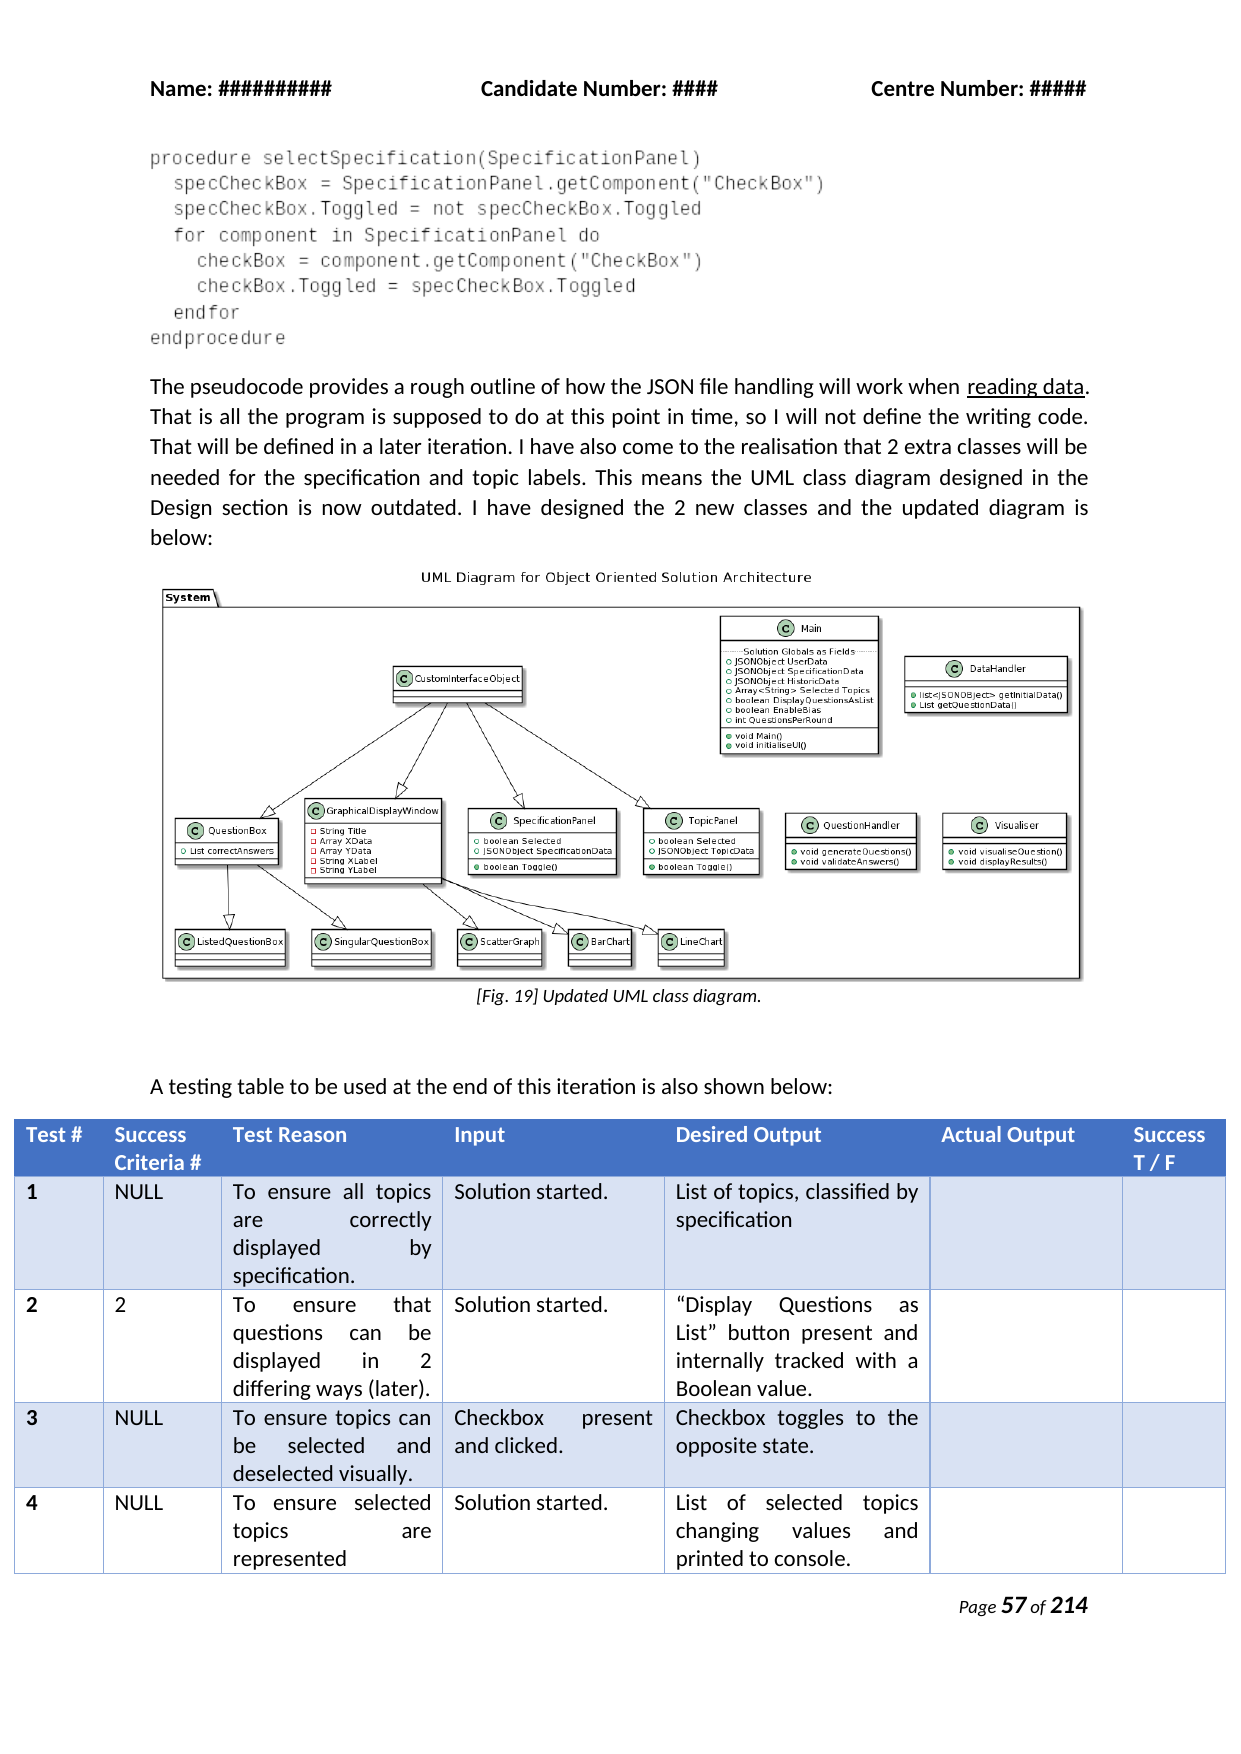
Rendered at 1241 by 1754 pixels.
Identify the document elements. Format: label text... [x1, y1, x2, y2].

table_cell Solution started. [443, 1488, 664, 1572]
table_header Success T / F [1123, 1120, 1225, 1176]
table_cell “Display Questions as List” button present and internally tracked with a Boolean value. [665, 1290, 929, 1402]
table_header Test # [15, 1120, 103, 1176]
table_cell To ensure all topics are correctly displayed by specification. [222, 1177, 442, 1289]
table_cell [931, 1488, 1122, 1572]
table_cell [1123, 1290, 1225, 1402]
picture [150, 570, 1091, 982]
table_cell Checkbox toggles to the opposite state. [665, 1403, 929, 1487]
table_cell List of topics, classified by specification [665, 1177, 929, 1289]
table_cell 1 [15, 1177, 103, 1289]
text A testing table to be used at the end of this iteration is also shown below: [150, 1072, 1090, 1100]
table_cell Solution started. [443, 1177, 664, 1289]
table_cell 2 [104, 1290, 221, 1402]
table_cell Solution started. [443, 1290, 664, 1402]
text [Fig. 19] Updated UML class diagram. [150, 982, 1090, 1007]
table_header Input [443, 1120, 664, 1176]
table_cell 4 [15, 1488, 103, 1572]
table_cell [931, 1403, 1122, 1487]
table_cell 2 [15, 1290, 103, 1402]
table_header Success Criteria # [104, 1120, 221, 1176]
table_cell Checkbox present and clicked. [443, 1403, 664, 1487]
table_cell [1123, 1177, 1225, 1289]
table_cell [931, 1177, 1122, 1289]
text The pseudocode provides a rough outline of how the JSON file handling will work when reading data. That is all the program is supposed to do at this point in time, so I will not define the writing code. That will be defined in a later iteration. I have also come to the realisation that 2 extra classes will be needed for the specification and topic labels. This means the UML class diagram designed in the Design section is now outdated. I have designed the 2 new classes and the updated diagram is below: [150, 372, 1090, 551]
table_header Desired Output [665, 1120, 929, 1176]
table_cell NULL [104, 1488, 221, 1572]
table_cell NULL [104, 1177, 221, 1289]
table_header Actual Output [931, 1120, 1122, 1176]
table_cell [665, 1488, 929, 1572]
table_cell [931, 1290, 1122, 1402]
table_cell [1123, 1488, 1225, 1572]
table_cell [1123, 1403, 1225, 1487]
table_cell To ensure topics can be selected and deselected visually. [222, 1403, 442, 1487]
table_header Test Reason [222, 1120, 442, 1176]
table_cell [222, 1488, 442, 1572]
table_cell 3 [15, 1403, 103, 1487]
table_cell NULL [104, 1403, 221, 1487]
table_cell To ensure that questions can be displayed in 2 differing ways (later). [222, 1290, 442, 1402]
